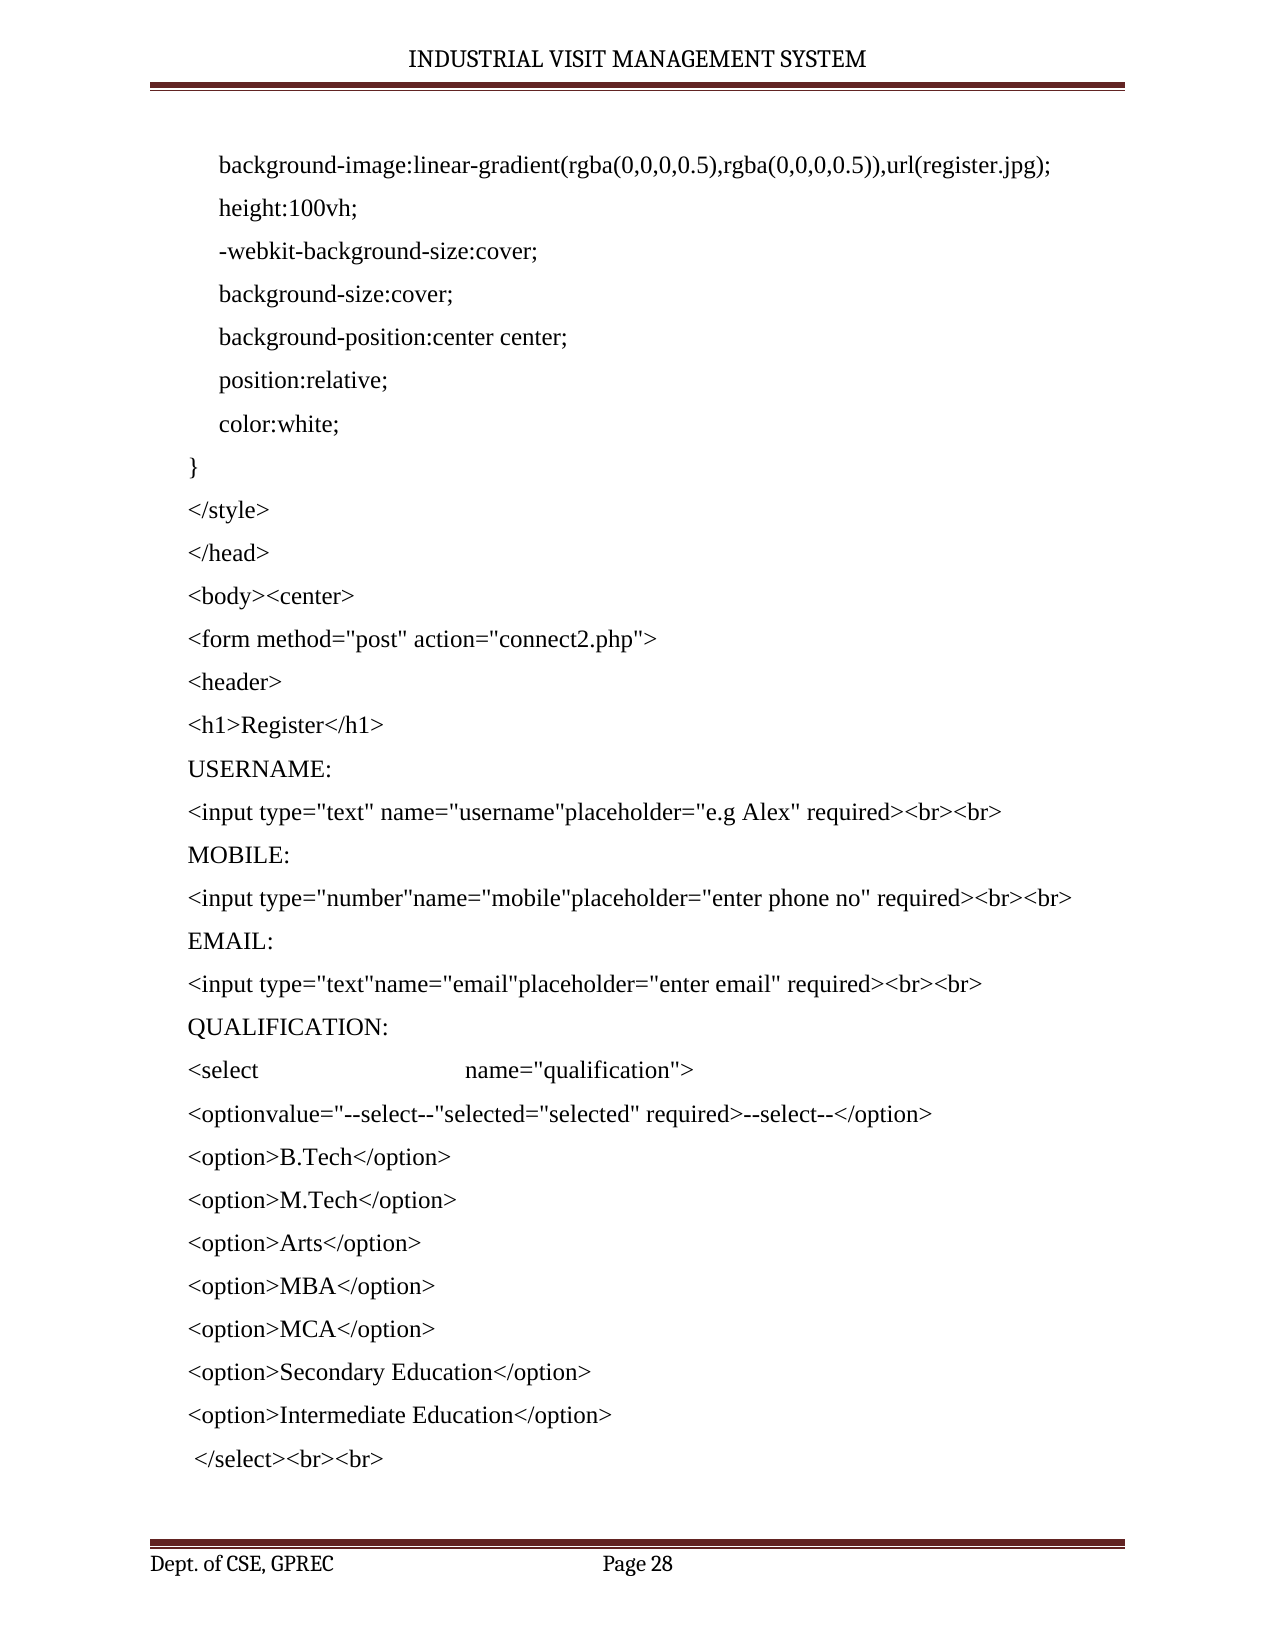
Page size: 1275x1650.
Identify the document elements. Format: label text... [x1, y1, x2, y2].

text background-size:cover; [187, 279, 1125, 308]
text } [187, 452, 1125, 481]
text background-position:center center; [187, 322, 1125, 351]
text <option>Secondary Education</option> [187, 1357, 1125, 1386]
text <h1>Register</h1> [187, 711, 1125, 739]
text <option>Intermediate Education</option> [187, 1401, 1125, 1429]
text <input type="text" name="username"placeholder="e.g Alex" required><br><br> [187, 797, 1125, 826]
text <option>M.Tech</option> [187, 1185, 1125, 1214]
text </head> [187, 538, 1125, 567]
text background-image:linear-gradient(rgba(0,0,0,0.5),rgba(0,0,0,0.5)),url(register.jpg); [187, 150, 1125, 179]
text </style> [187, 495, 1125, 524]
text MOBILE: [187, 840, 1125, 869]
text USERNAME: [187, 754, 1125, 782]
text <option>MBA</option> [187, 1271, 1125, 1300]
text <option>MCA</option> [187, 1314, 1125, 1343]
text -webkit-background-size:cover; [187, 236, 1125, 265]
text <option value="--select--"selected="selected" required>--select--</option> [187, 1099, 1125, 1127]
text QUALIFICATION: [187, 1012, 1125, 1041]
text <select name="qualification"> [187, 1056, 1125, 1084]
text <form method="post" action="connect2.php"> [187, 624, 1125, 653]
text <body><center> [187, 581, 1125, 610]
text <option>Arts</option> [187, 1228, 1125, 1257]
text <header> [187, 667, 1125, 696]
text <option>B.Tech</option> [187, 1142, 1125, 1171]
text height:100vh; [187, 193, 1125, 222]
text <input type="text"name="email"placeholder="enter email" required><br><br> [187, 969, 1125, 998]
text </select><br><br> [187, 1444, 1125, 1472]
text color:white; [187, 409, 1125, 437]
text <input type="number"name="mobile"placeholder="enter phone no" required><br><br> [187, 883, 1125, 912]
text EMAIL: [187, 926, 1125, 955]
text position:relative; [187, 366, 1125, 394]
